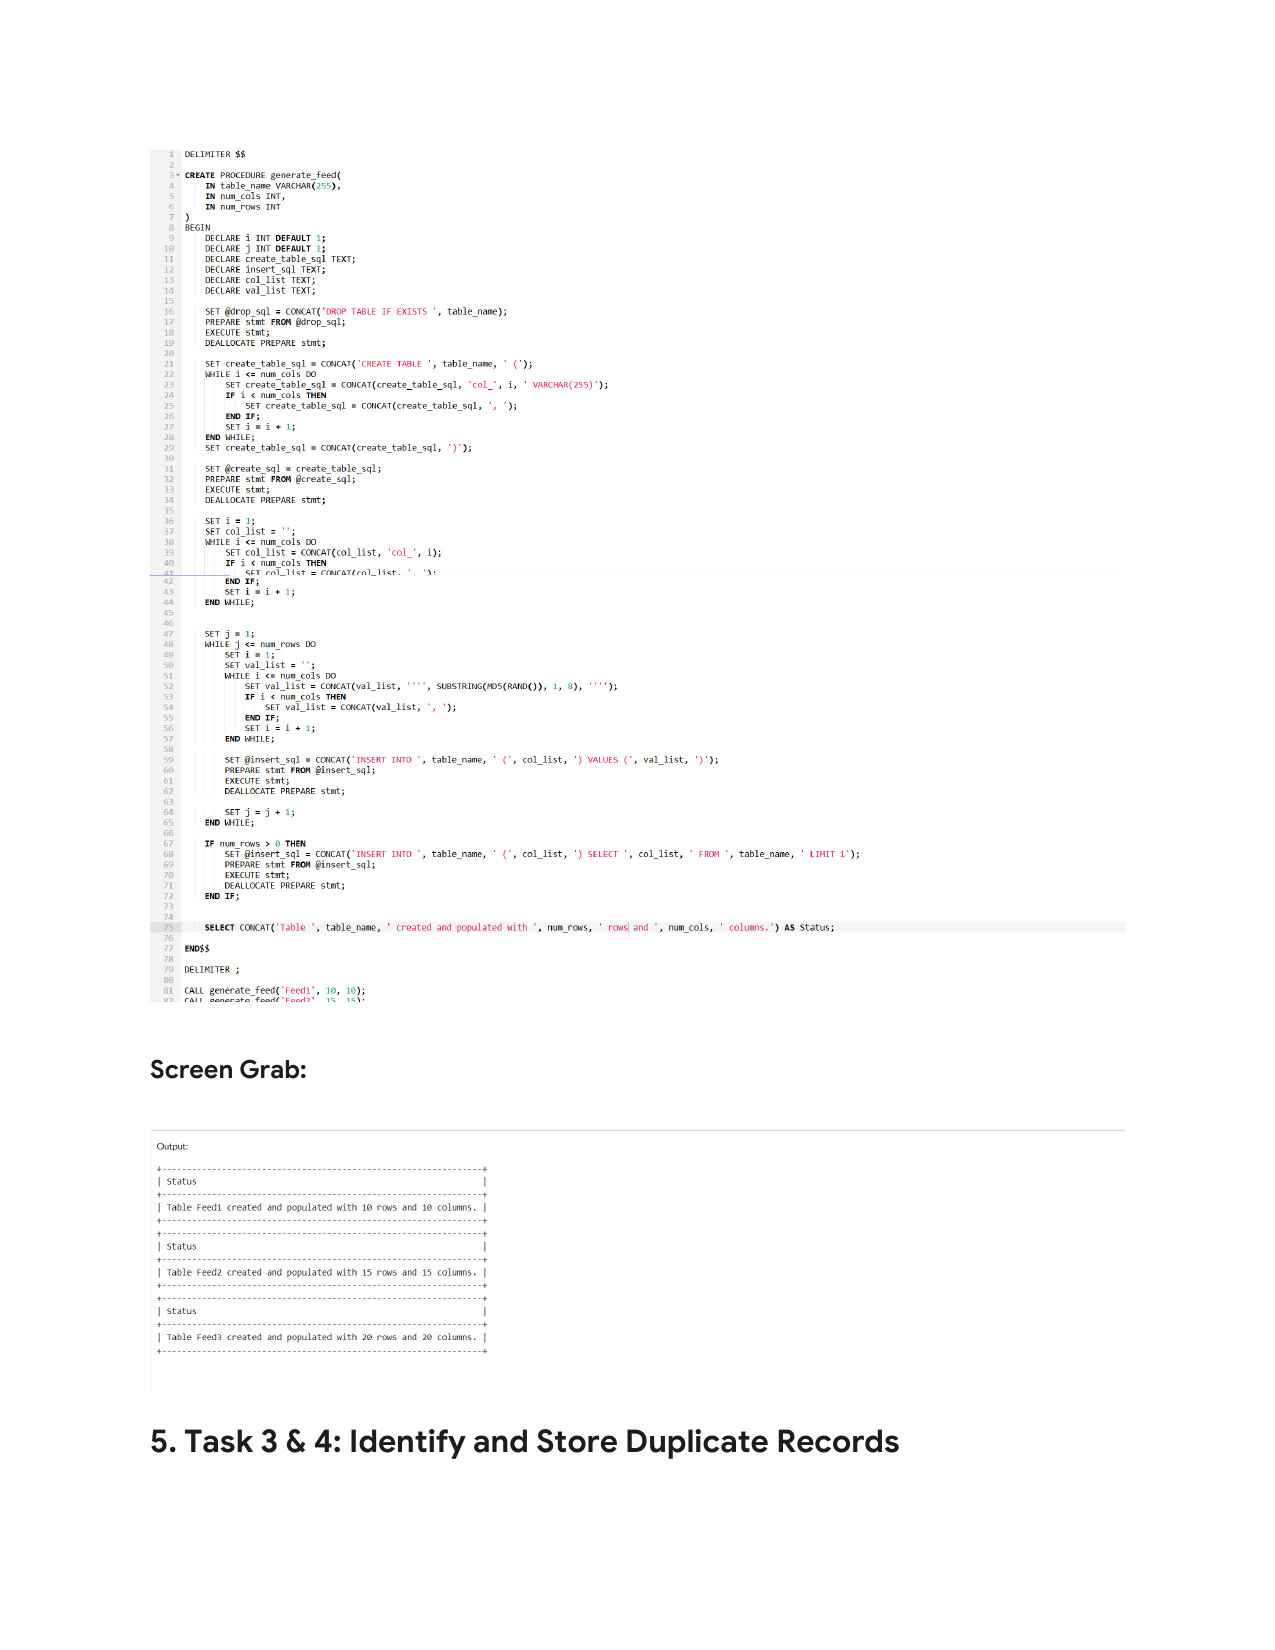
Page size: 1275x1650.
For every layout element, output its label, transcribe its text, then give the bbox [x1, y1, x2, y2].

subtitle Screen Grab: [150, 1055, 1125, 1086]
picture [150, 1129, 1125, 1394]
subtitle 5. Task 3 & 4: Identify and Store Duplicate Records [150, 1423, 1125, 1462]
picture [150, 150, 1125, 1002]
